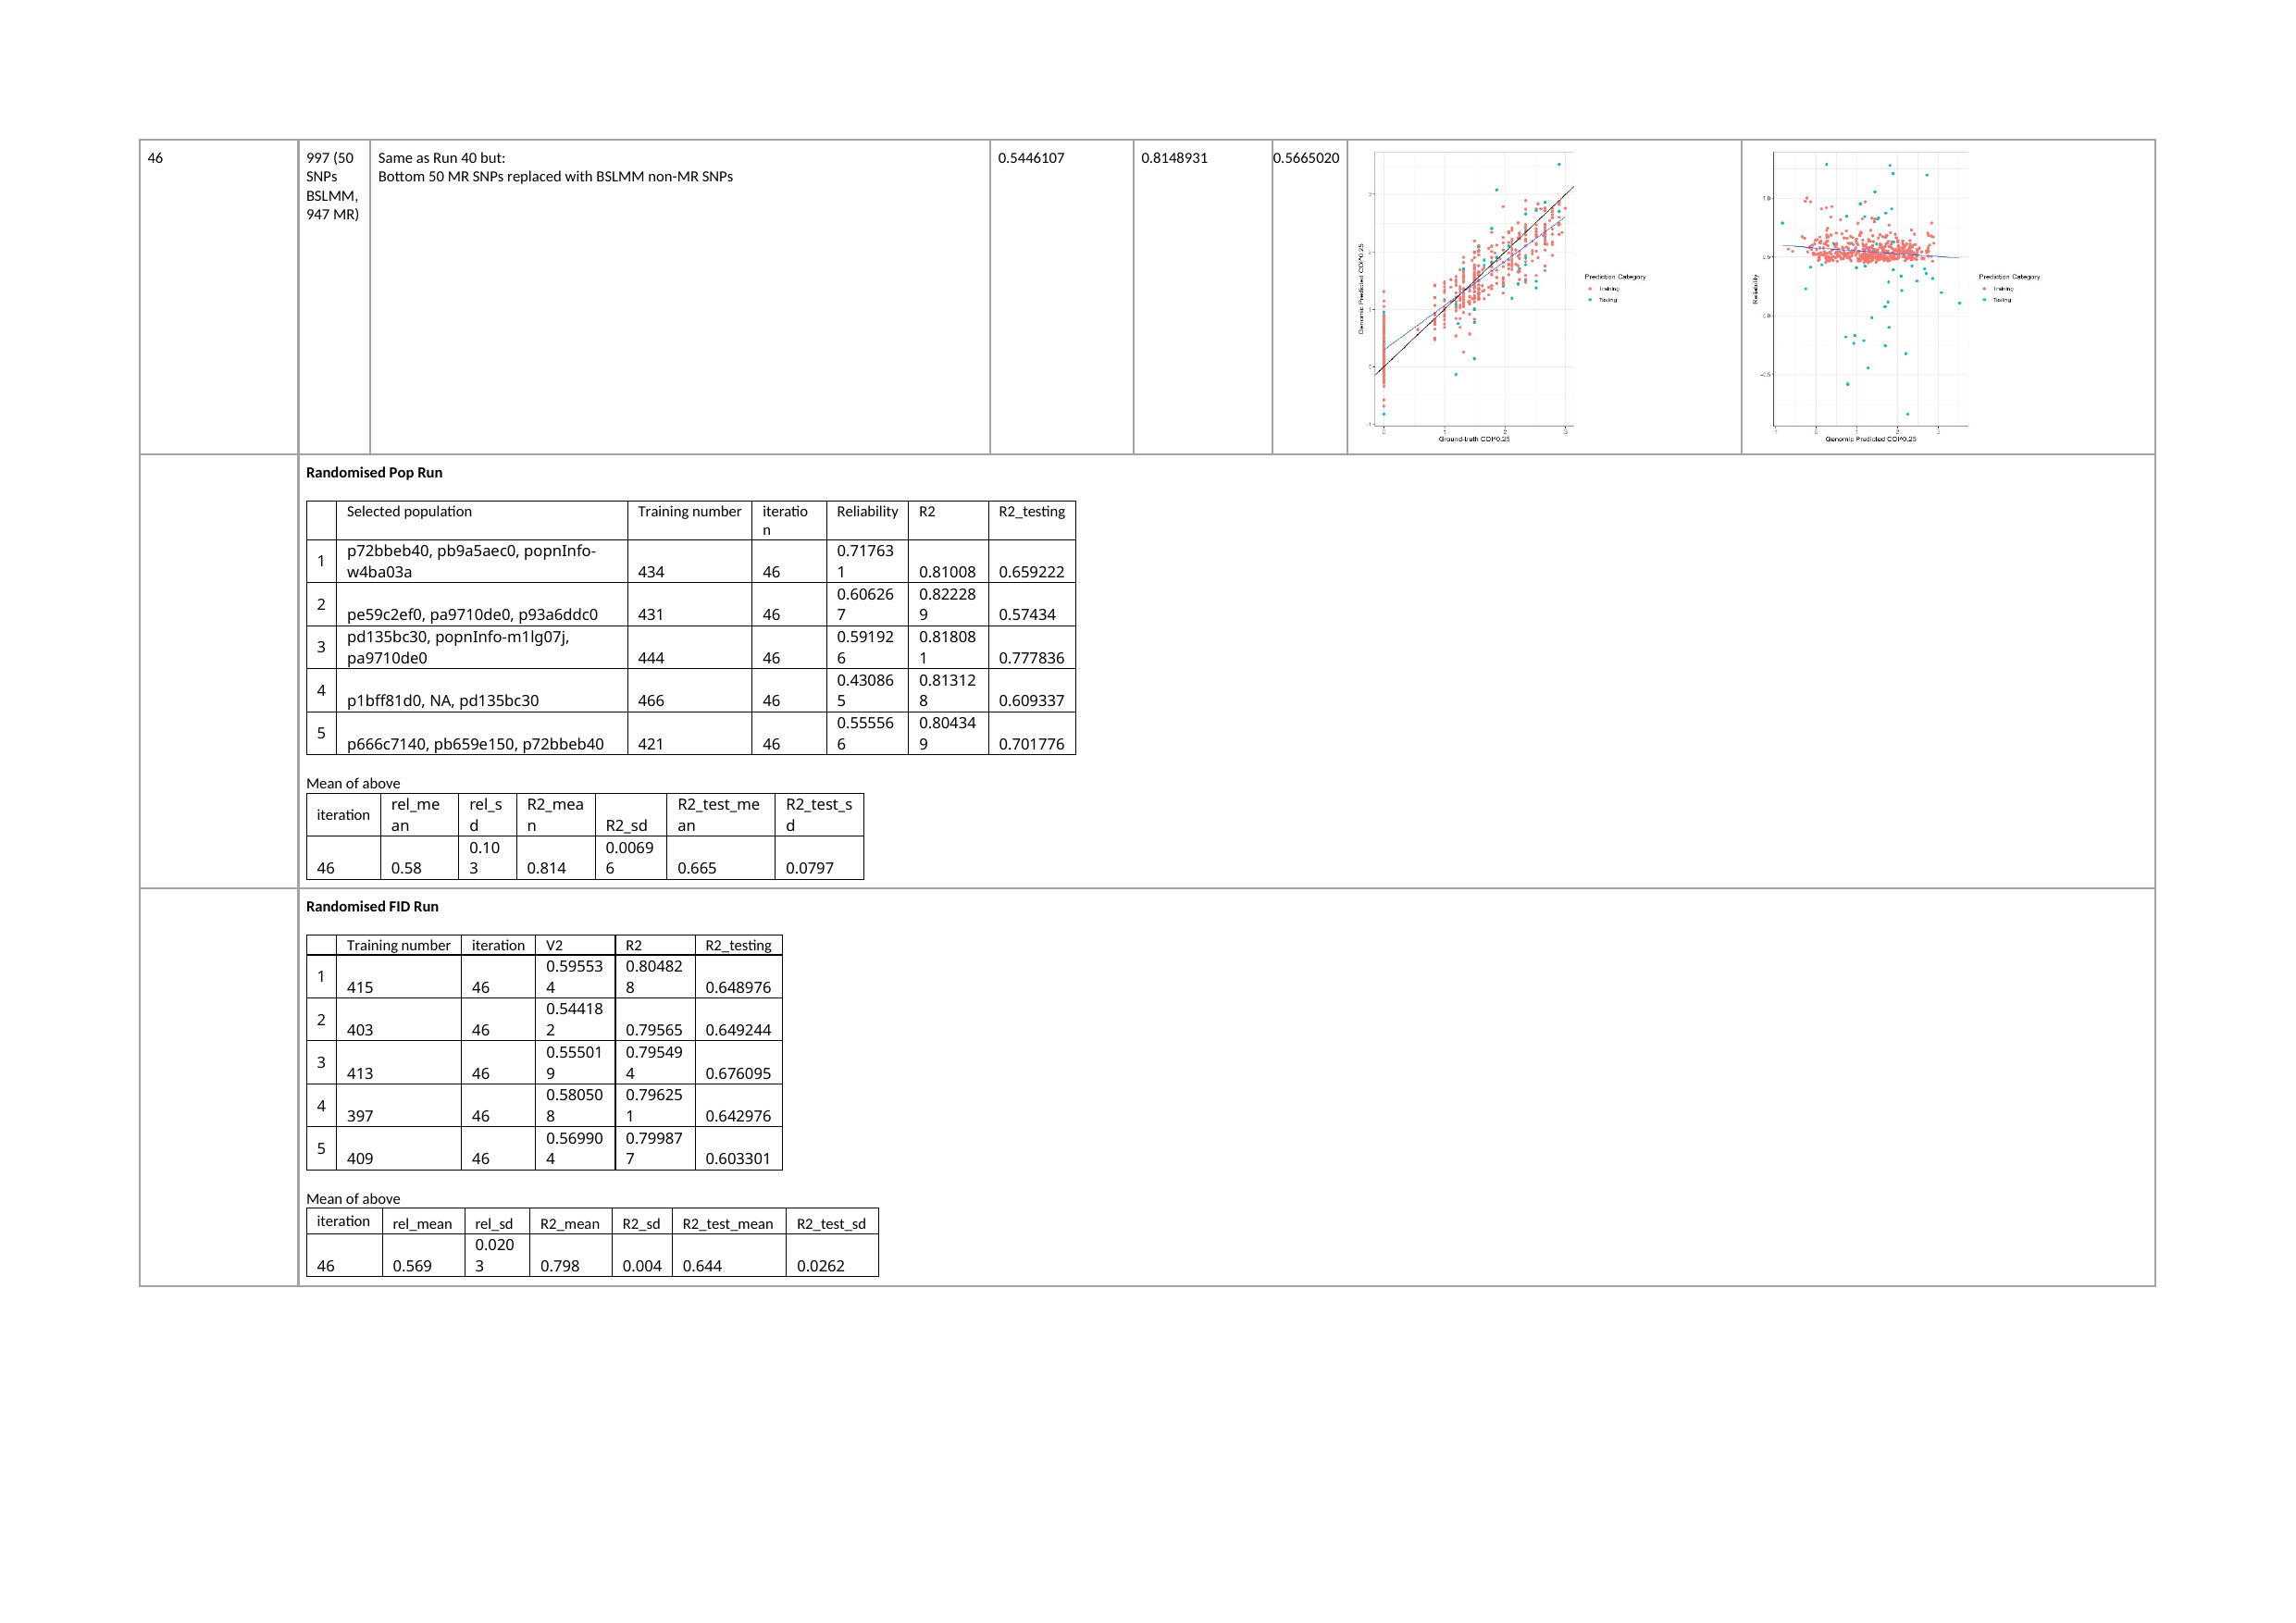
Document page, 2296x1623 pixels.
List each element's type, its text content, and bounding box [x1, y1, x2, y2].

table_cell 0.5446107 [991, 141, 1133, 453]
table_cell [1348, 141, 1741, 453]
table_cell 997 (50 SNPs BSLMM, 947 MR) [300, 141, 369, 453]
table_cell 0.5665020 [1273, 141, 1347, 453]
table_cell [1743, 141, 2154, 453]
table_cell 0.8148931 [1135, 141, 1272, 453]
table_cell 46 [141, 141, 297, 453]
picture [1749, 148, 2047, 446]
table_cell Randomised FID Run Mean of above [300, 889, 2154, 1284]
table_cell Same as Run 40 but: Bottom 50 MR SNPs replaced with BSLMM non-MR SNPs [371, 141, 989, 453]
table_cell [141, 455, 297, 887]
table_cell Randomised Pop Run Mean of above [300, 455, 2154, 887]
picture [1355, 148, 1653, 446]
table_cell [141, 889, 297, 1284]
